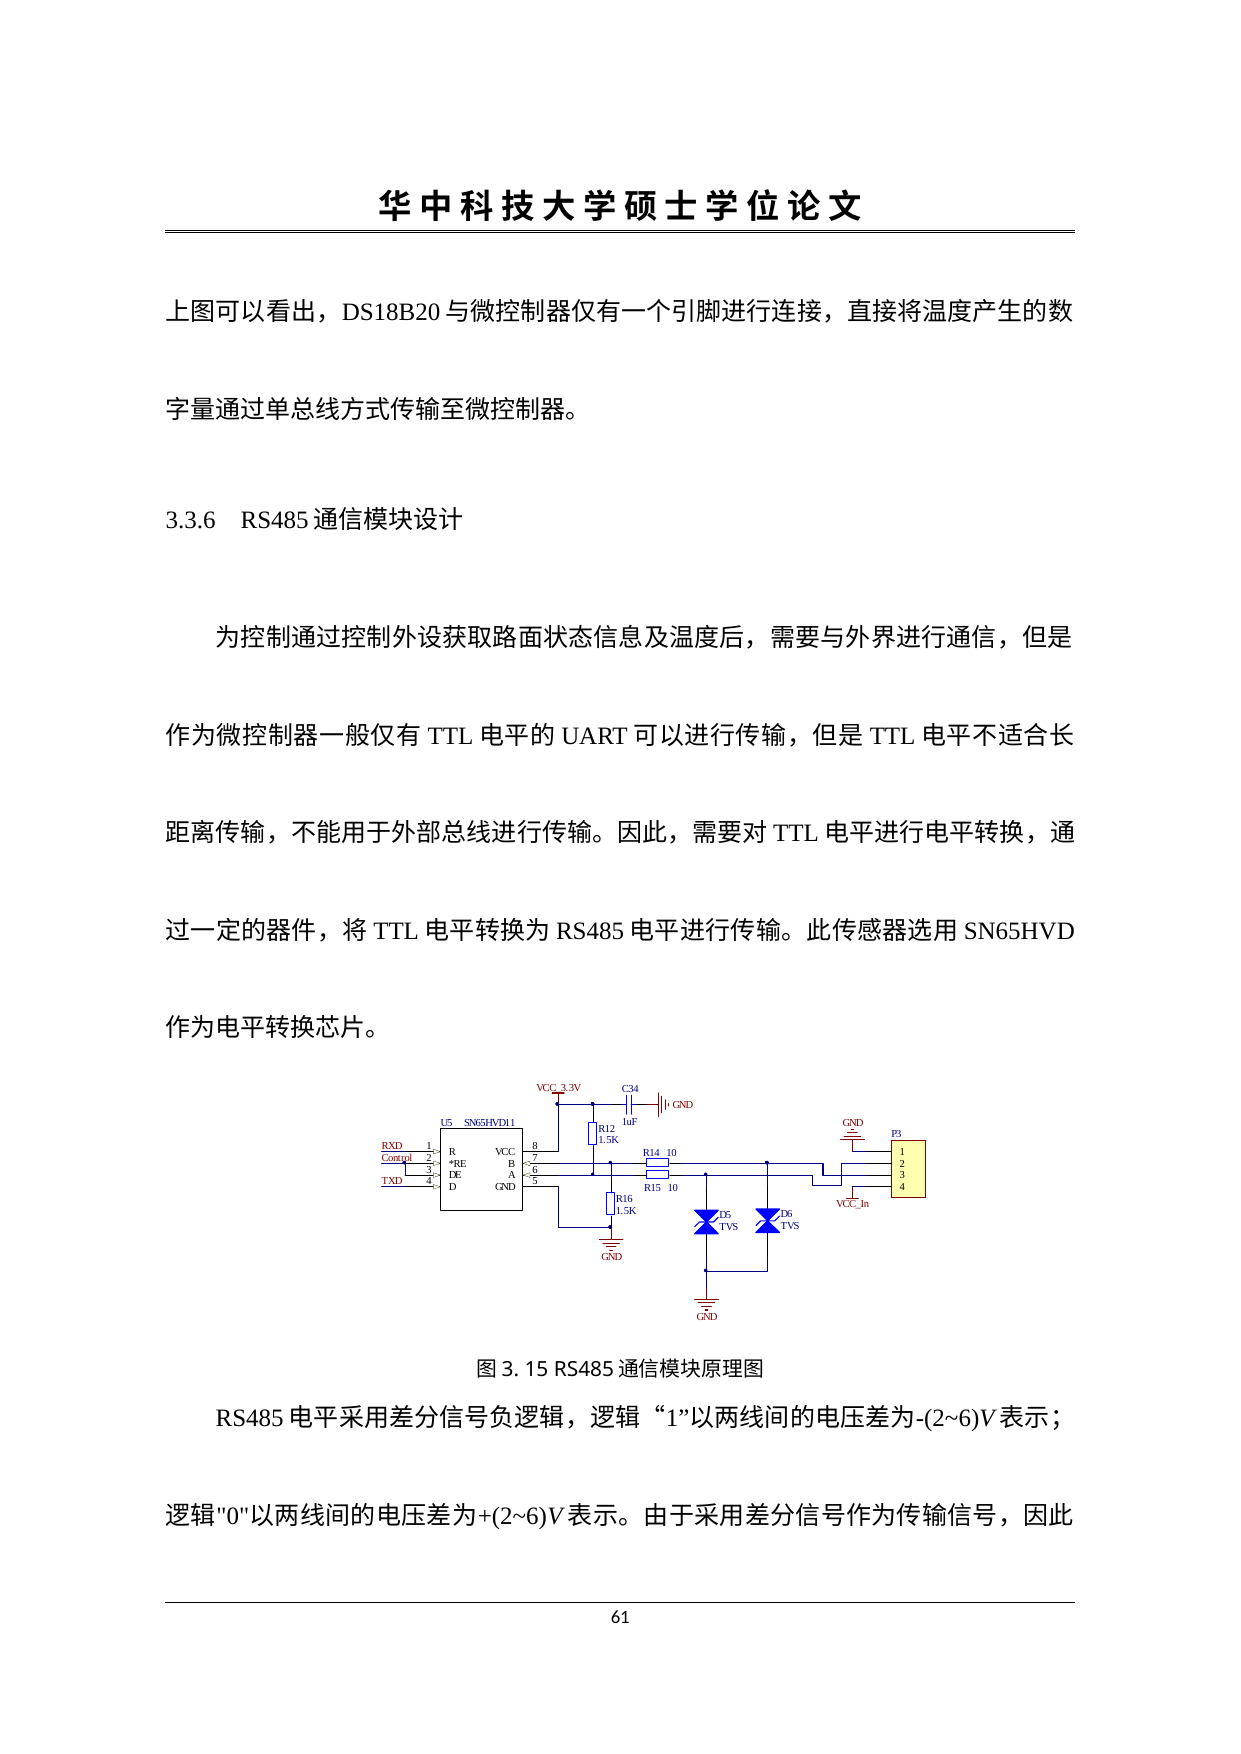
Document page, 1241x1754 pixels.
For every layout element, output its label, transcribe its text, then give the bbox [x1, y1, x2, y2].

list RS485通信模块设计 [165, 485, 1075, 550]
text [165, 1383, 1075, 1546]
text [165, 277, 1075, 440]
text 图3. 15 RS485通信模块原理图 [165, 1351, 1075, 1383]
text 为控制通过控制外设获取路面状态信息及温度后，需要与外界进行通信，但是作为微控制器一般仅有TTL电平的UART可以进行传输，但是TTL电平不适合长距离传输，不能用于外部总线进行传输。因此，需要对TTL电平进行电平转换，通过一定的器件，将TTL电平转换为RS485电平进行传输。此传感器选用SN65HVD作为电平转换芯片。 [165, 603, 1075, 1058]
